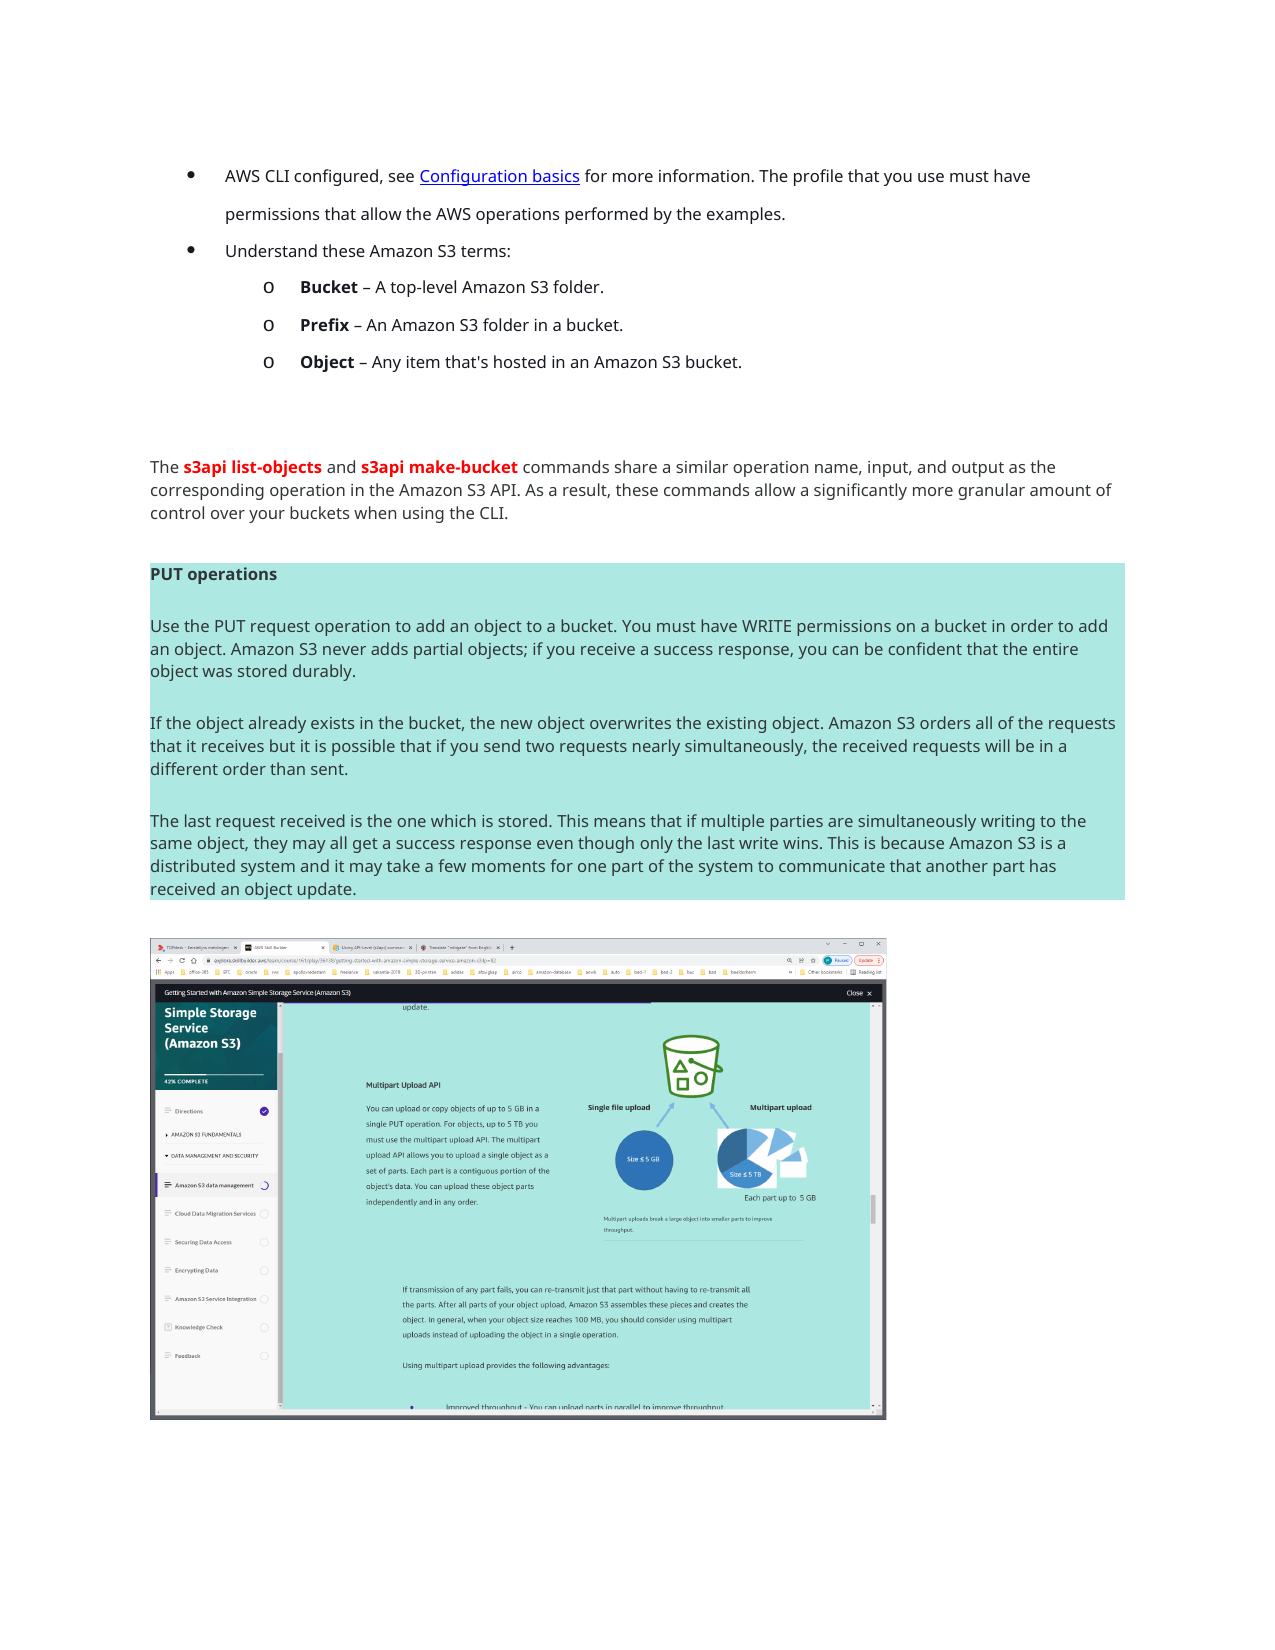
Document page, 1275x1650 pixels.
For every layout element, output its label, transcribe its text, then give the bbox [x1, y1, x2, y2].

list Bucket – A top-level Amazon S3 folder. [262, 262, 1125, 300]
picture [150, 938, 887, 1420]
text The s3api list-objects and s3api make-bucket commands share a similar operation name, input, and output as the corresponding operation in the Amazon S3 API. As a result, these commands allow a significantly more granular amount of control over your buckets when using the CLI. [150, 456, 1125, 524]
list Prefix – An Amazon S3 folder in a bucket. [262, 300, 1125, 337]
text The last request received is the one which is stored. This means that if multiple parties are simultaneously writing to the same object, they may all get a success response even though only the last write wins. This is because Amazon S3 is a distributed system and it may take a few moments for one part of the system to communicate that another part has received an object update. [150, 809, 1125, 900]
list Understand these Amazon S3 terms: [187, 225, 1125, 262]
text Use the PUT request operation to add an object to a bucket. You must have WRITE permissions on a bucket in order to add an object. Amazon S3 never adds partial objects; if you receive a success response, you can be confident that the entire object was stored durably. [150, 614, 1125, 683]
text PUT operations [150, 563, 1125, 585]
list Object – Any item that's hosted in an Amazon S3 bucket. [262, 337, 1125, 375]
list AWS CLI configured, see Configuration basics for more information. The profile that you use must have permissions that allow the AWS operations performed by the examples. [187, 150, 1125, 225]
text If the object already exists in the bucket, the new object overwrites the existing object. Amazon S3 orders all of the requests that it receives but it is possible that if you send two requests nearly simultaneously, the received requests will be in a different order than sent. [150, 712, 1125, 780]
